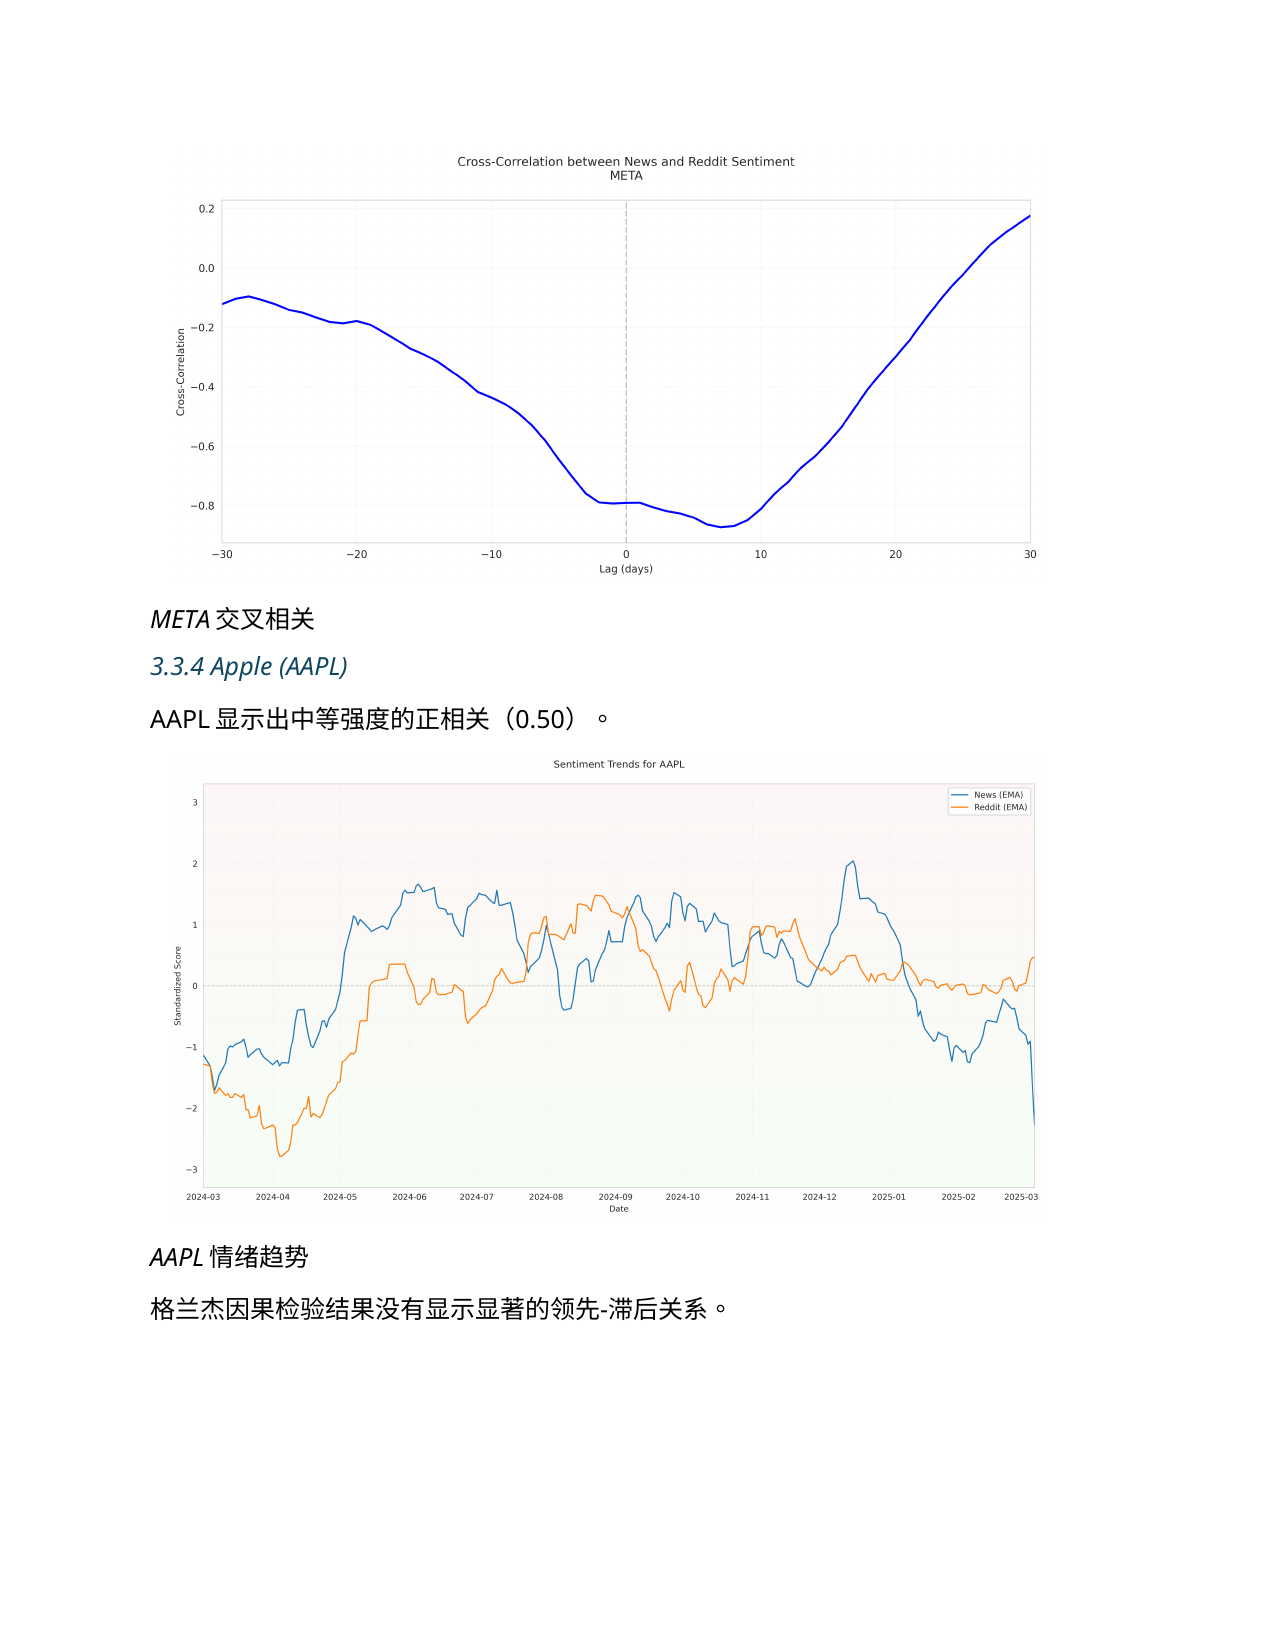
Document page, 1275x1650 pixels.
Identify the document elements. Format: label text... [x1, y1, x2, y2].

picture [168, 150, 1044, 582]
text 格兰杰因果检验结果没有显示显著的领先-滞后关系。 [150, 1292, 1125, 1326]
picture [168, 754, 1044, 1219]
subtitle 3.3.4 Apple (AAPL) [150, 648, 1125, 683]
text AAPL情绪趋势 [150, 1239, 1125, 1273]
text META交叉相关 [150, 602, 1125, 636]
text AAPL显示出中等强度的正相关（0.50）。 [150, 701, 1125, 735]
